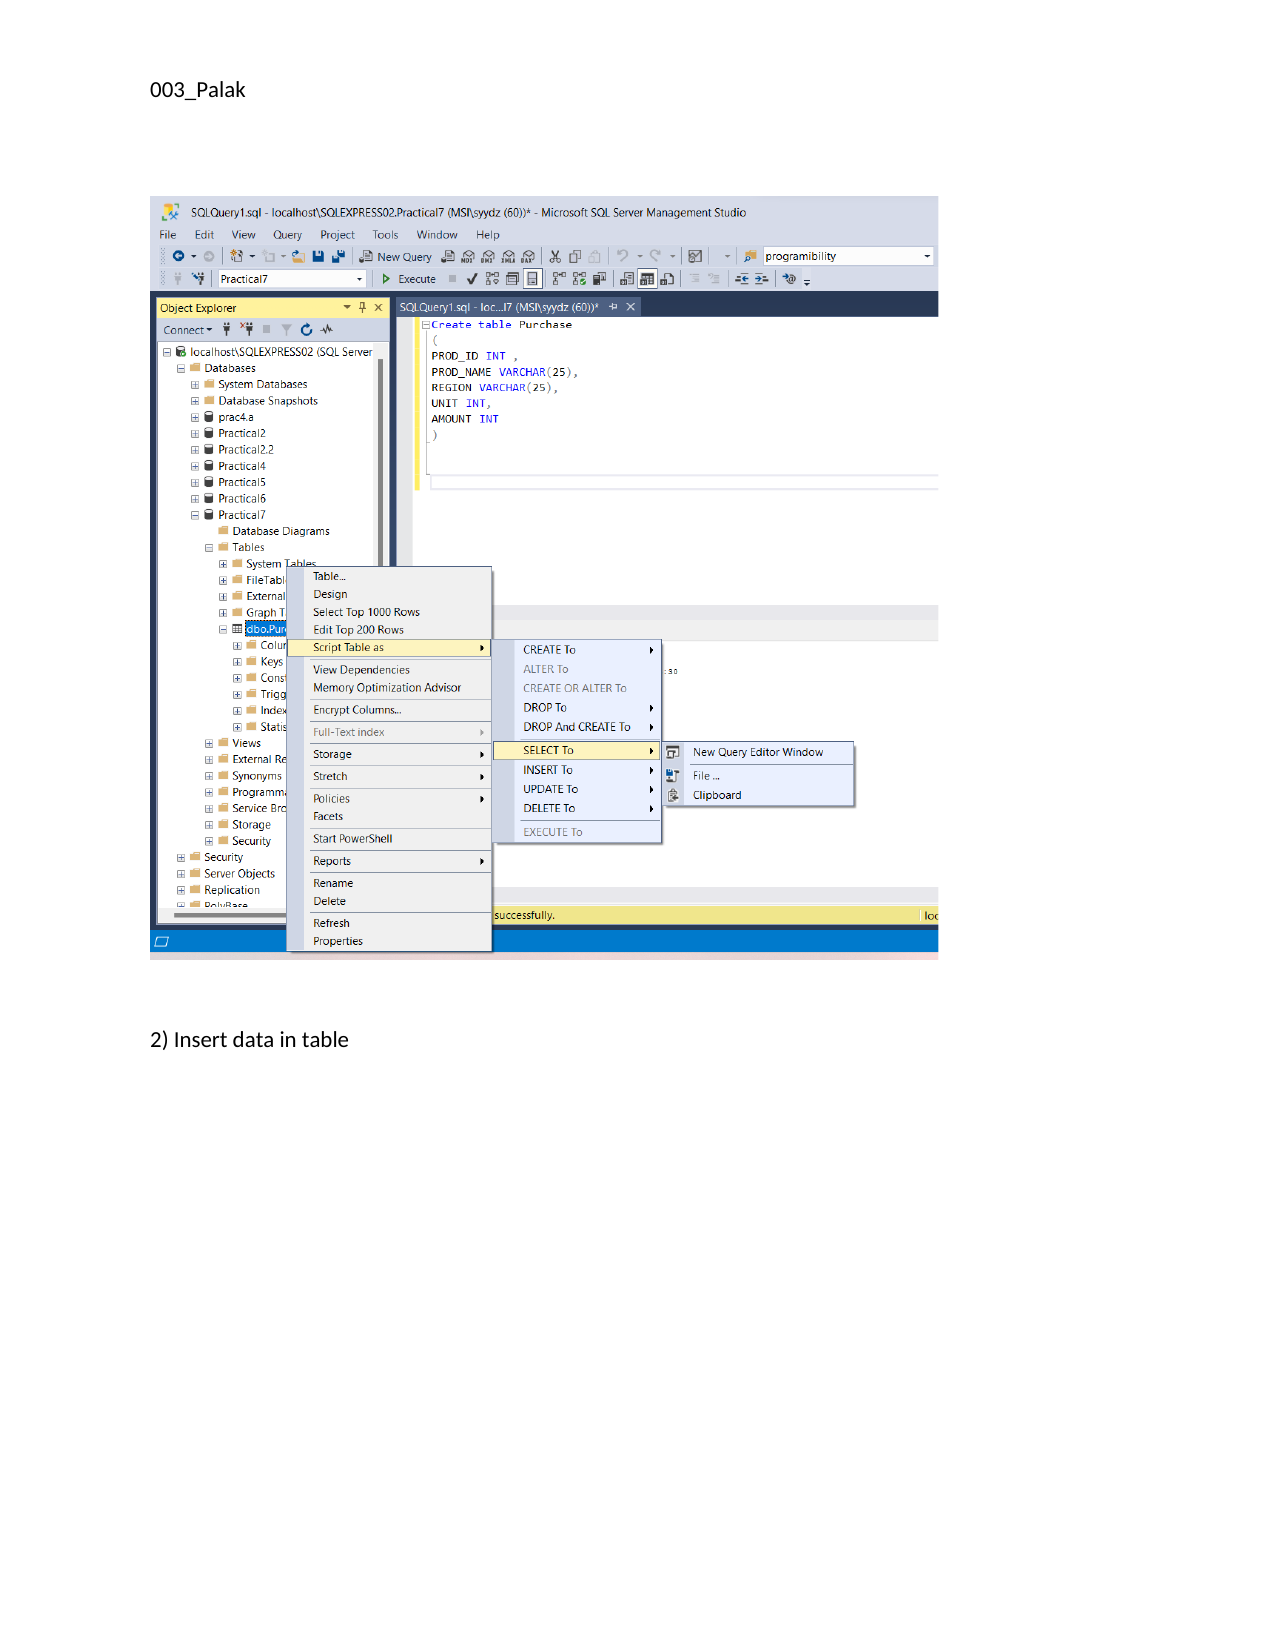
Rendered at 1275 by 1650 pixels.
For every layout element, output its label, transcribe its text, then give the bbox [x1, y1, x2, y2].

picture [150, 196, 939, 960]
text 2) Insert data in table [150, 1025, 1125, 1053]
